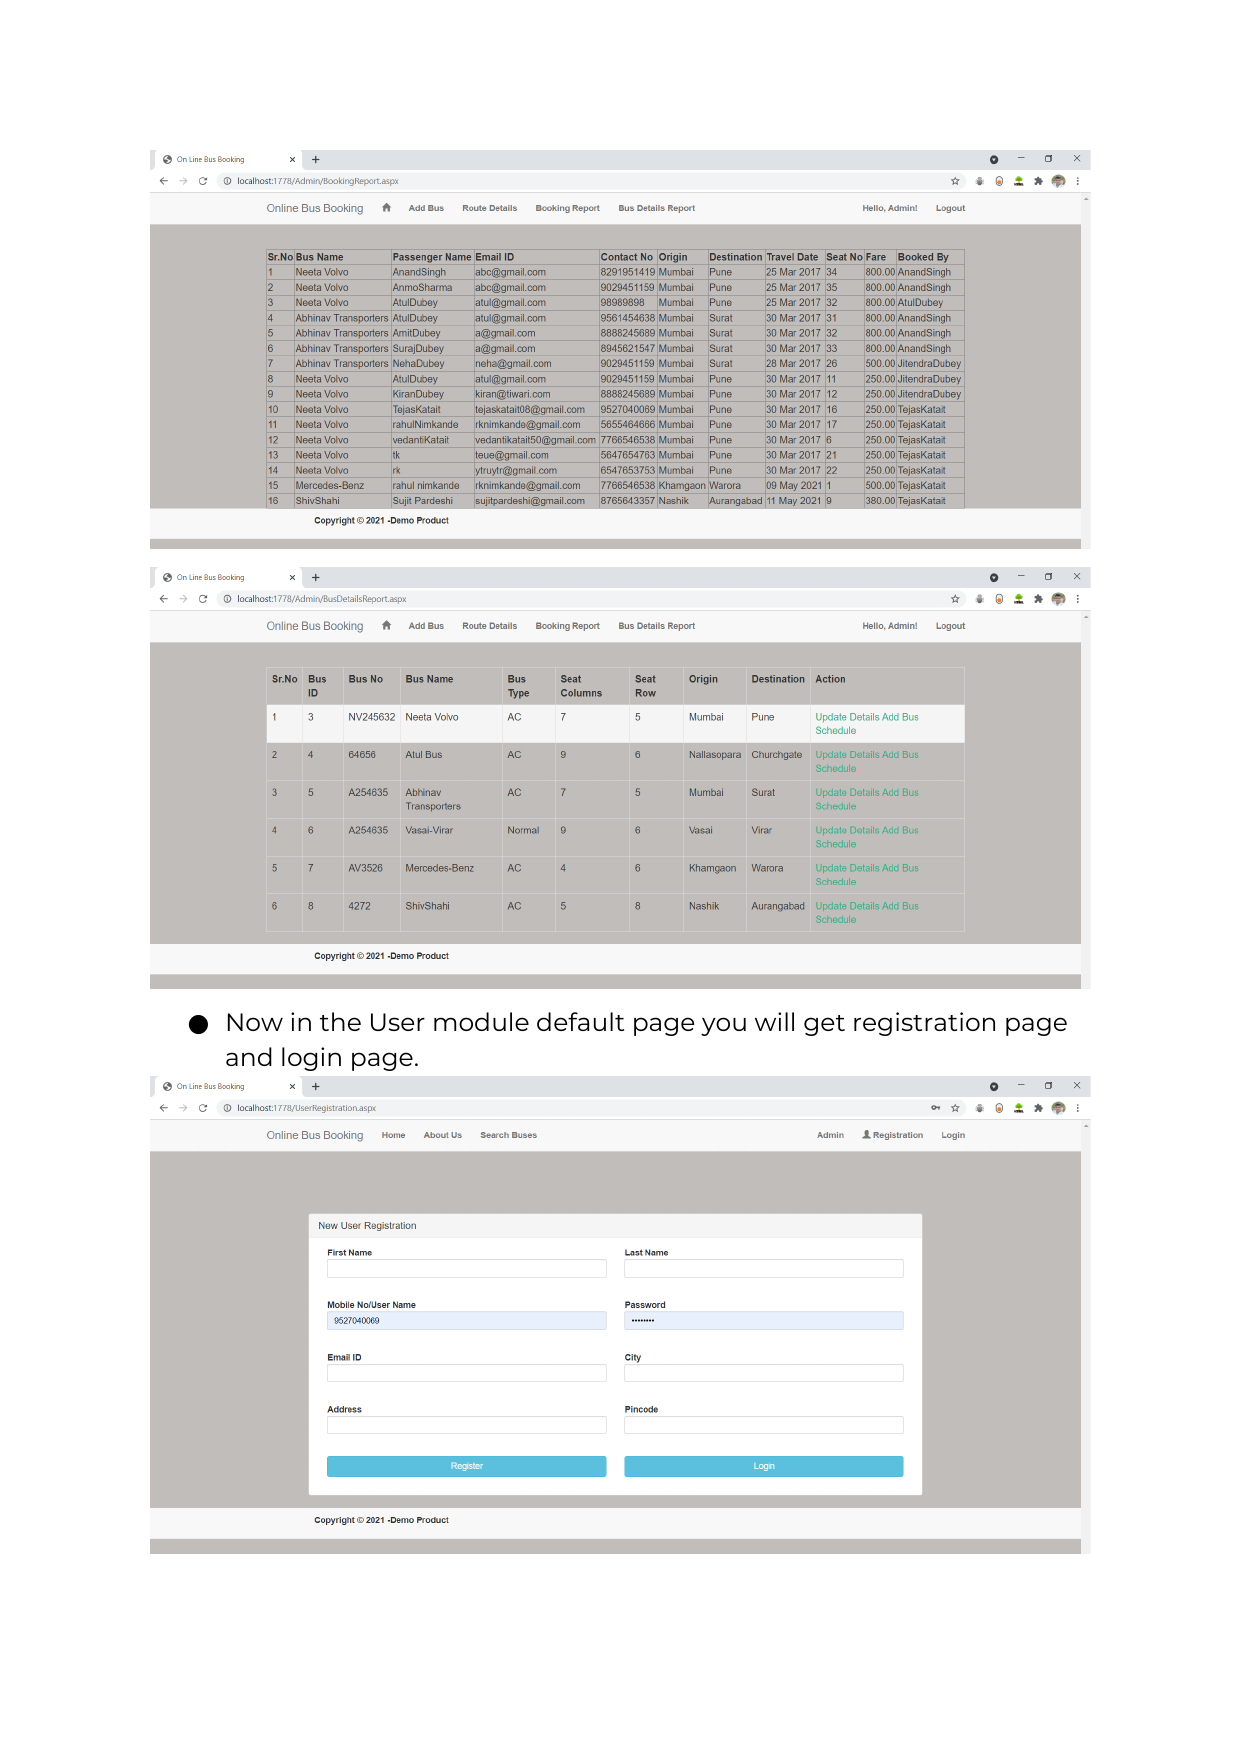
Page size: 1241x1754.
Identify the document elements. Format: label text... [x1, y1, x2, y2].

picture [150, 567, 1091, 989]
picture [150, 150, 1091, 549]
picture [150, 1076, 1091, 1554]
list Now in the User module default page you will get registration page and login page. [187, 1007, 1090, 1072]
